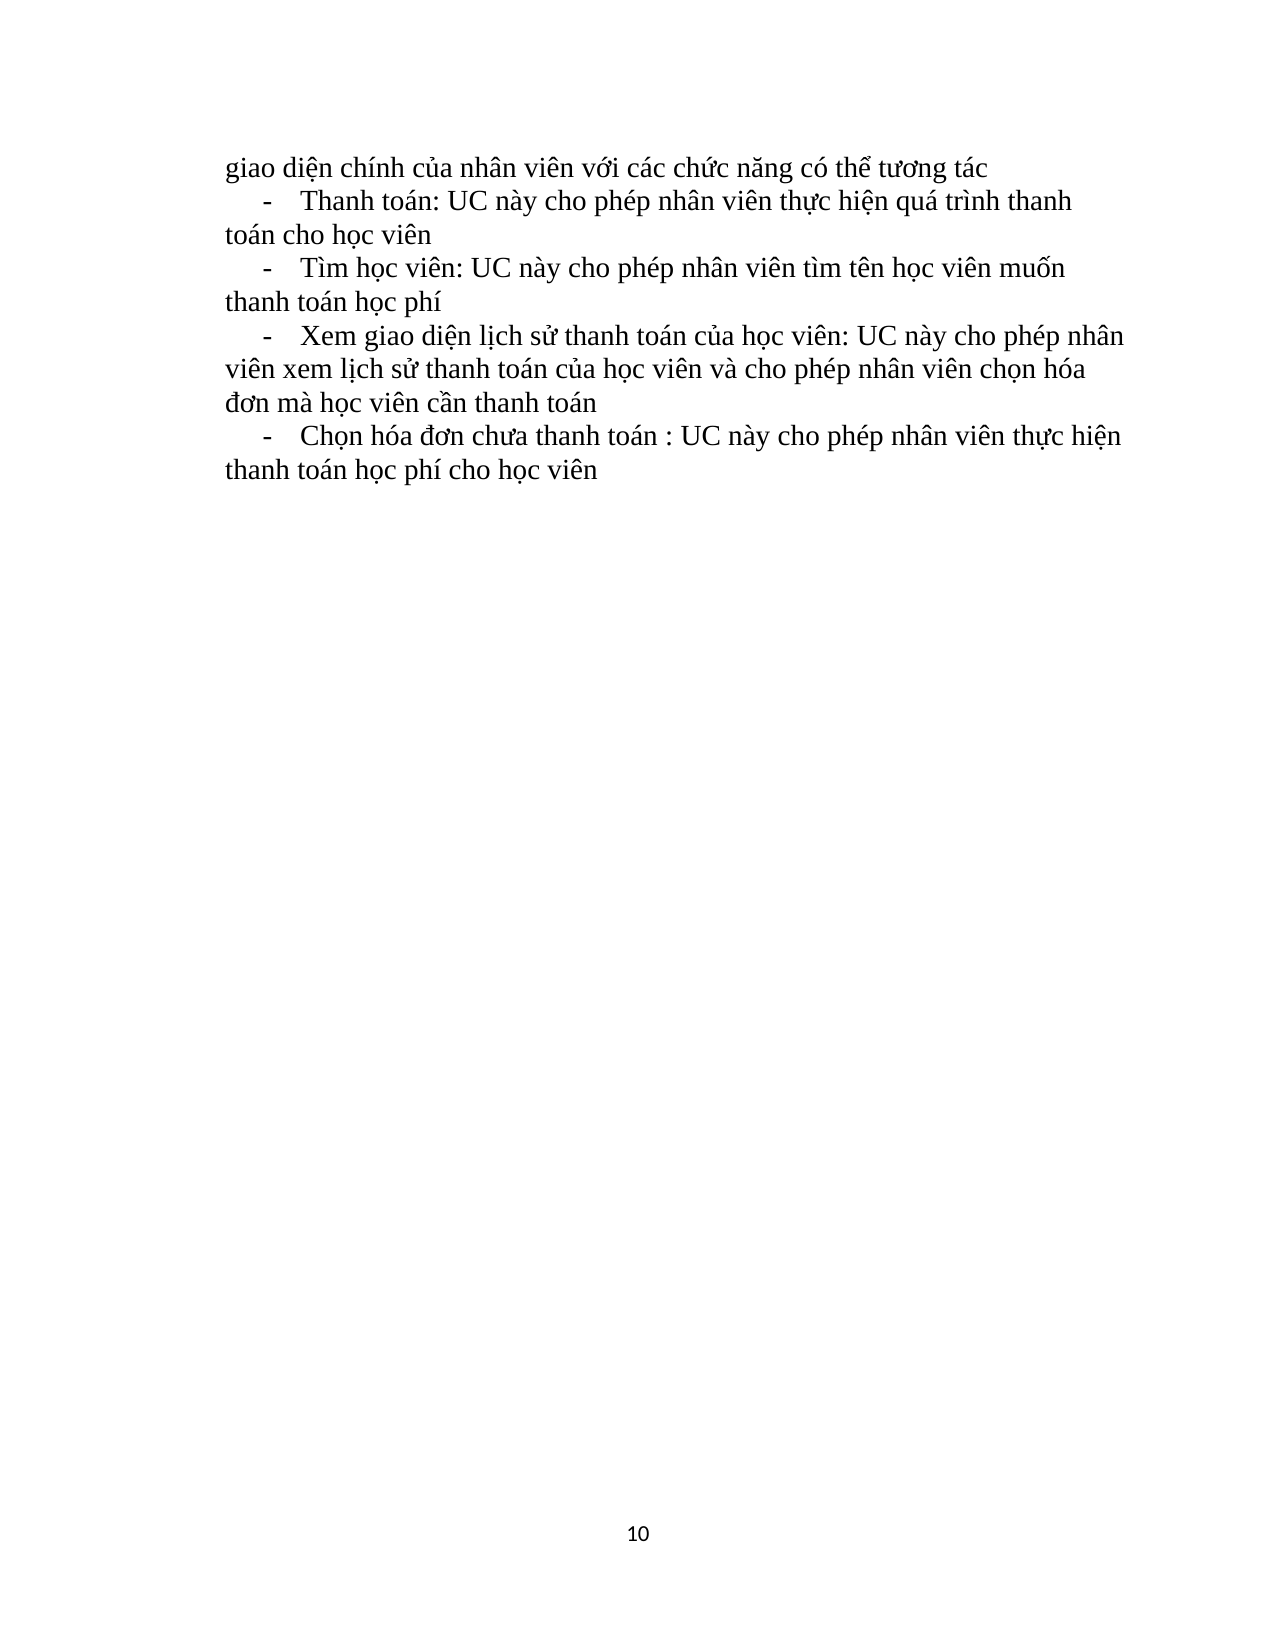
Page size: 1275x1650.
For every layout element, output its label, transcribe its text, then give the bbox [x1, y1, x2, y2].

list Thanh toán: UC này cho phép nhân viên thực hiện quá trình thanh toán cho học viên [225, 183, 1125, 251]
list Tìm học viên: UC này cho phép nhân viên tìm tên học viên muốn thanh toán học phí [225, 251, 1125, 318]
list Xem giao diện lịch sử thanh toán của học viên: UC này cho phép nhân viên xem lịch sử thanh toán của học viên và cho phép nhân viên chọn hóa đơn mà học viên cần thanh toán [225, 318, 1125, 418]
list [225, 150, 1125, 183]
list Chọn hóa đơn chưa thanh toán : UC này cho phép nhân viên thực hiện thanh toán học phí cho học viên [225, 418, 1125, 485]
